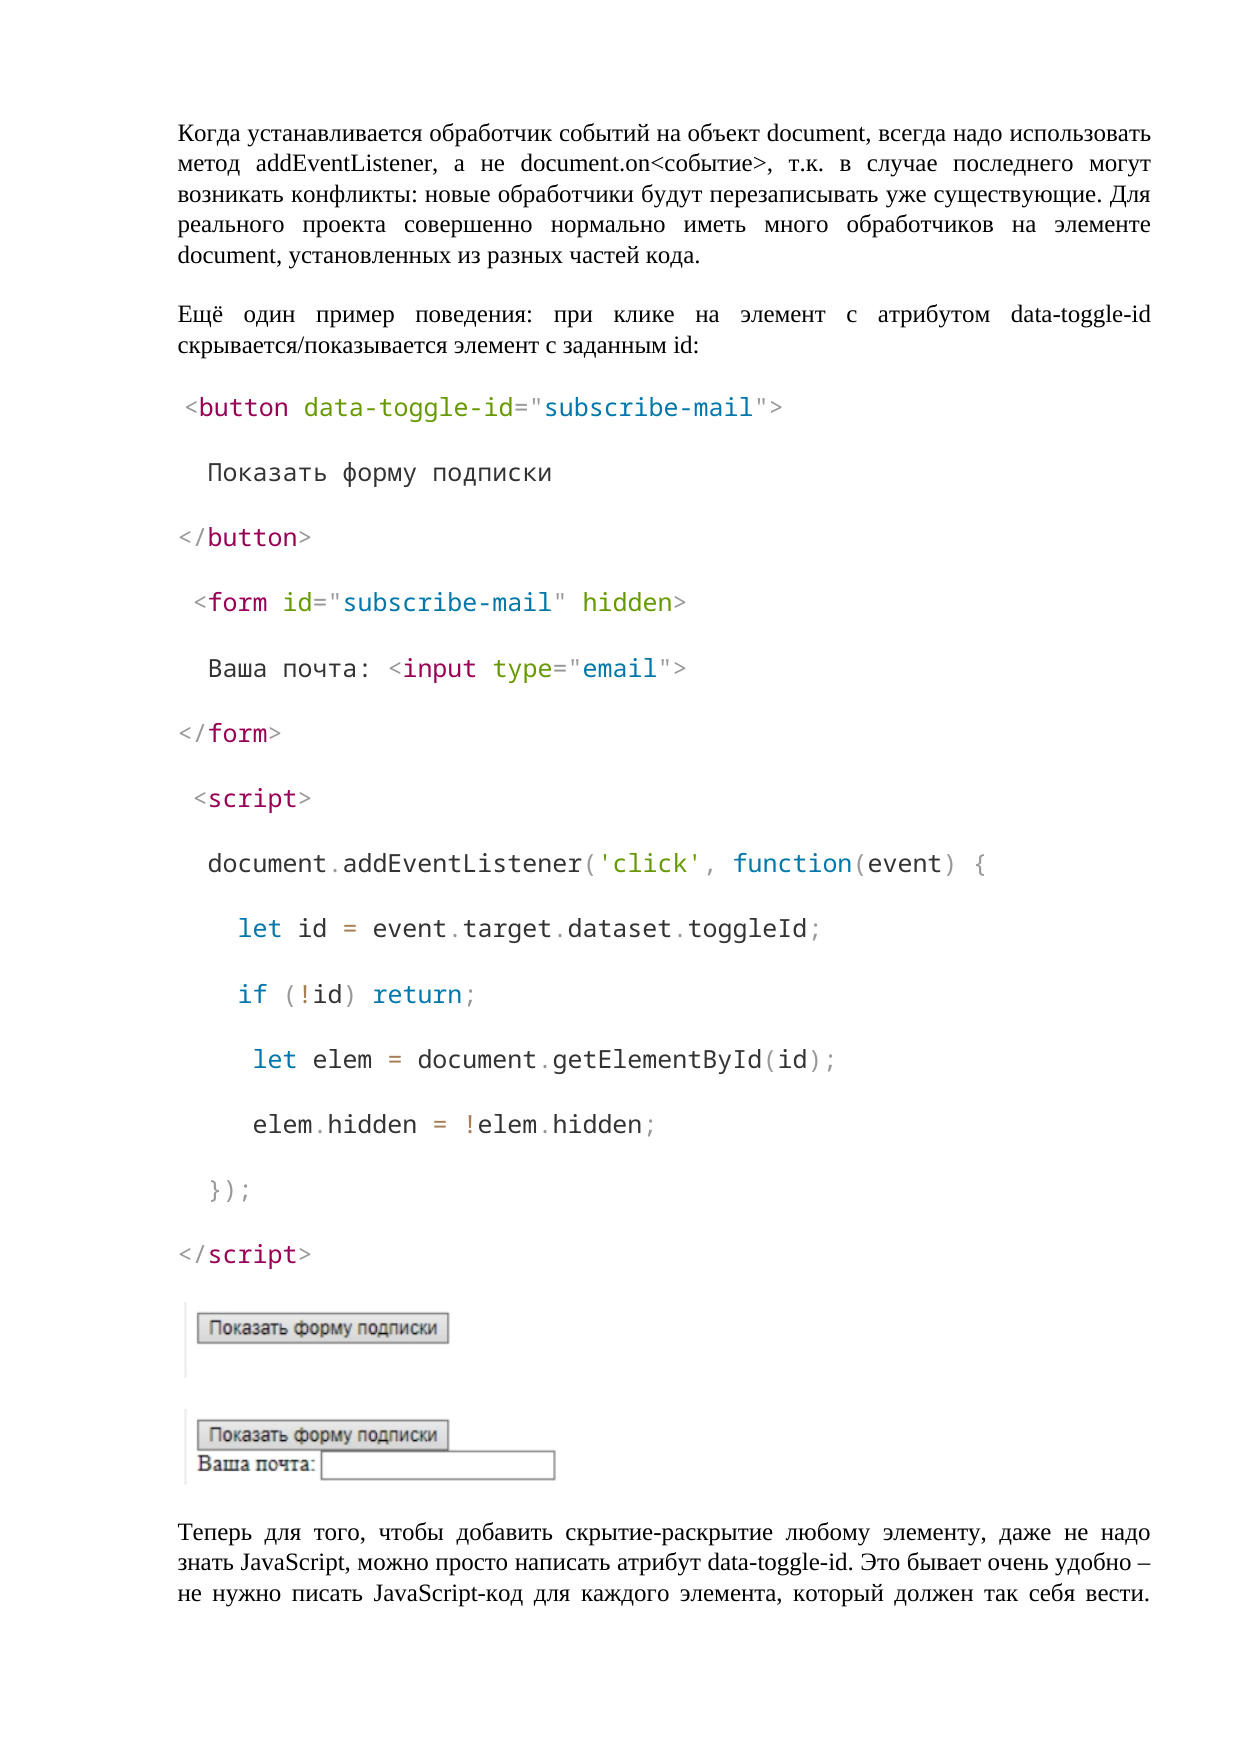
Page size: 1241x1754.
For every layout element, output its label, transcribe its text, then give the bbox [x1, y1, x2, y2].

text Когда устанавливается обработчик событий на объект document, всегда надо использовать метод addEventListener, а не document.on<событие>, т.к. в случае последнего могут возникать конфликты: новые обработчики будут перезаписывать уже существующие. Для реального проекта совершенно нормально иметь много обработчиков на элементе document, установленных из разных частей кода. [177, 118, 1152, 268]
text </form> [177, 715, 1152, 749]
text }); [177, 1172, 1152, 1206]
text </script> [177, 1237, 1152, 1271]
picture [177, 1409, 621, 1486]
text let elem = document.getElementById(id); [177, 1041, 1152, 1076]
picture [177, 1302, 621, 1379]
text if (!id) return; [177, 976, 1152, 1010]
text <button data-toggle-id="subscribe-mail"> [177, 389, 1152, 423]
text Ваша почта: <input type="email"> [177, 650, 1152, 684]
text </button> [177, 520, 1152, 554]
text document.addEventListener('click', function(event) { [177, 846, 1152, 880]
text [177, 1517, 1152, 1607]
text <script> [177, 781, 1152, 815]
text elem.hidden = !elem.hidden; [177, 1107, 1152, 1141]
text Ещё один пример поведения: при клике на элемент с атрибутом data-toggle-id скрывается/показывается элемент с заданным id: [177, 299, 1152, 358]
text let id = event.target.dataset.toggleId; [177, 911, 1152, 945]
text <form id="subscribe-mail" hidden> [177, 585, 1152, 619]
text Показать форму подписки [177, 454, 1152, 489]
